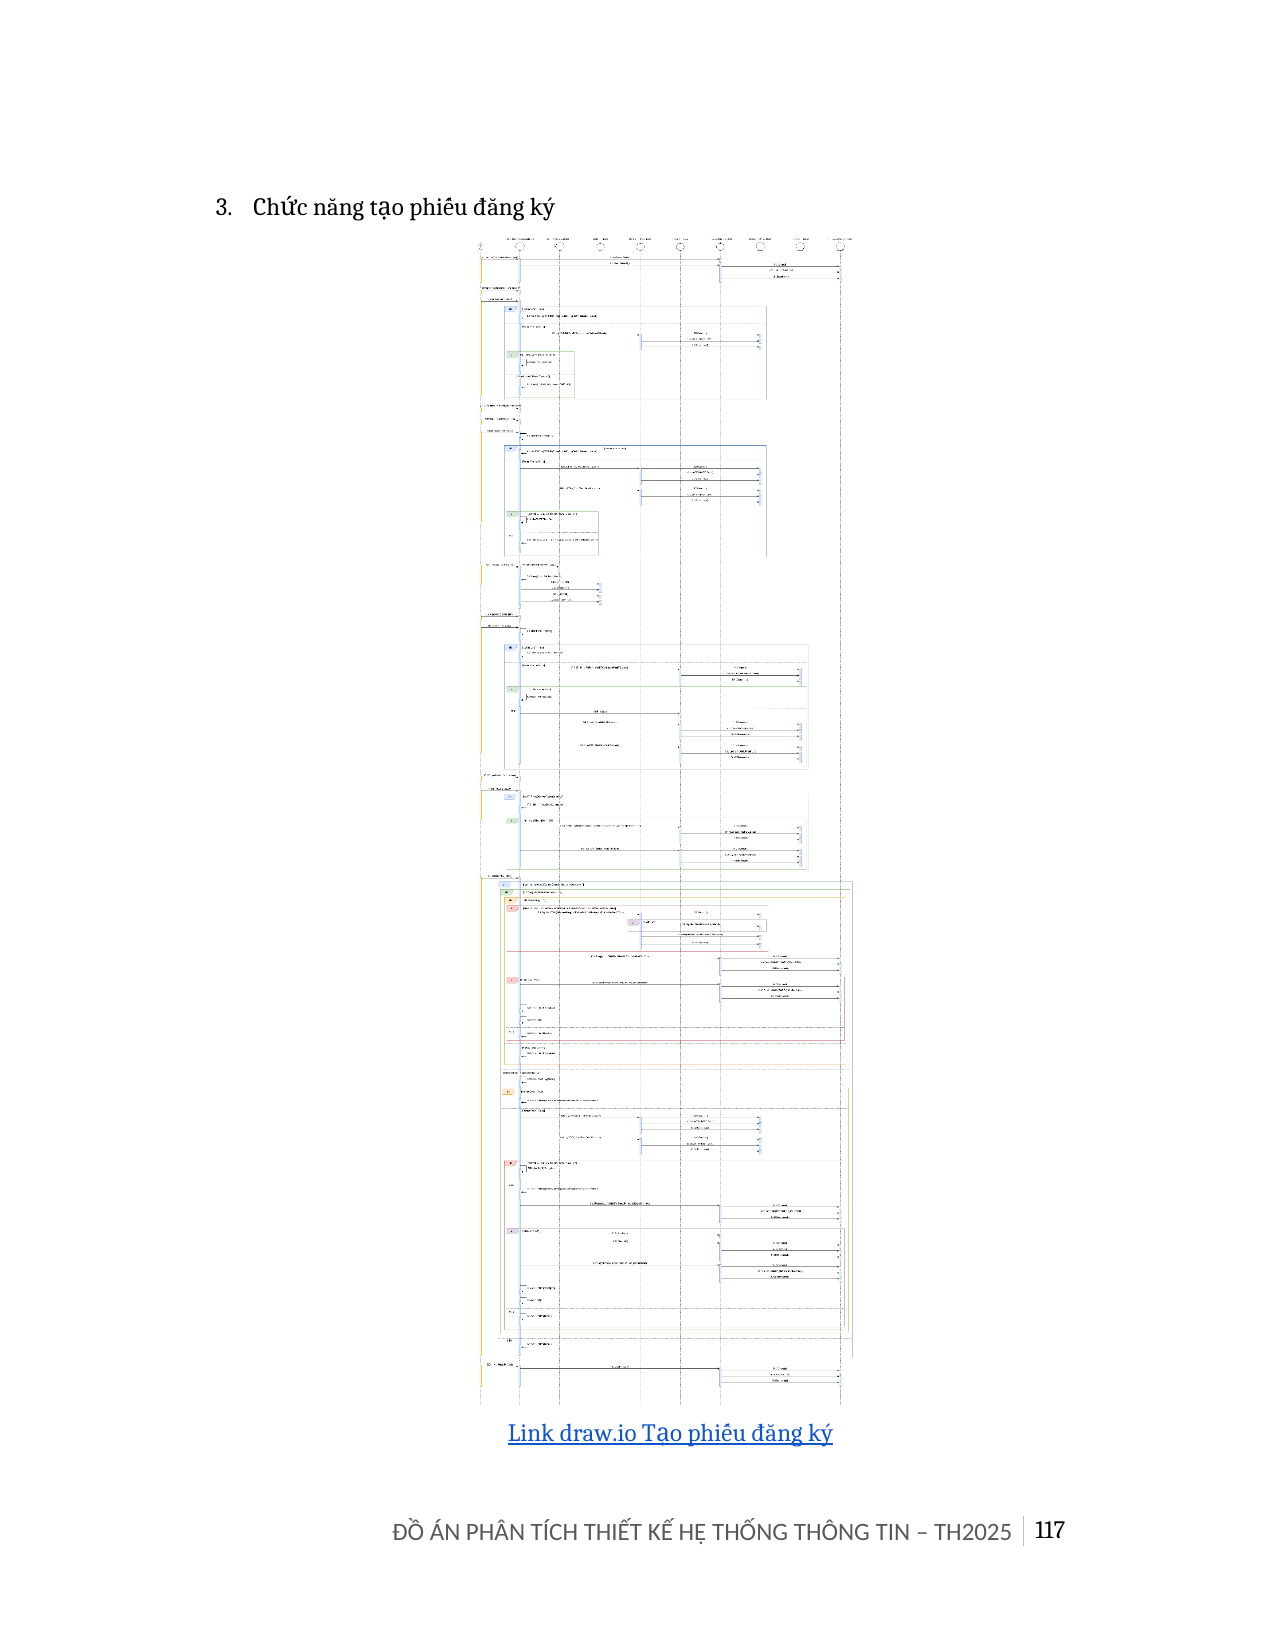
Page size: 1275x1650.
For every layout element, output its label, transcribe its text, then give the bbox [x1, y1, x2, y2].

picture [478, 236, 854, 1405]
list Chức năng tạo phiếu đăng ký [216, 193, 1087, 222]
text Link draw.io Tạo phiếu đăng ký [178, 1419, 1087, 1448]
